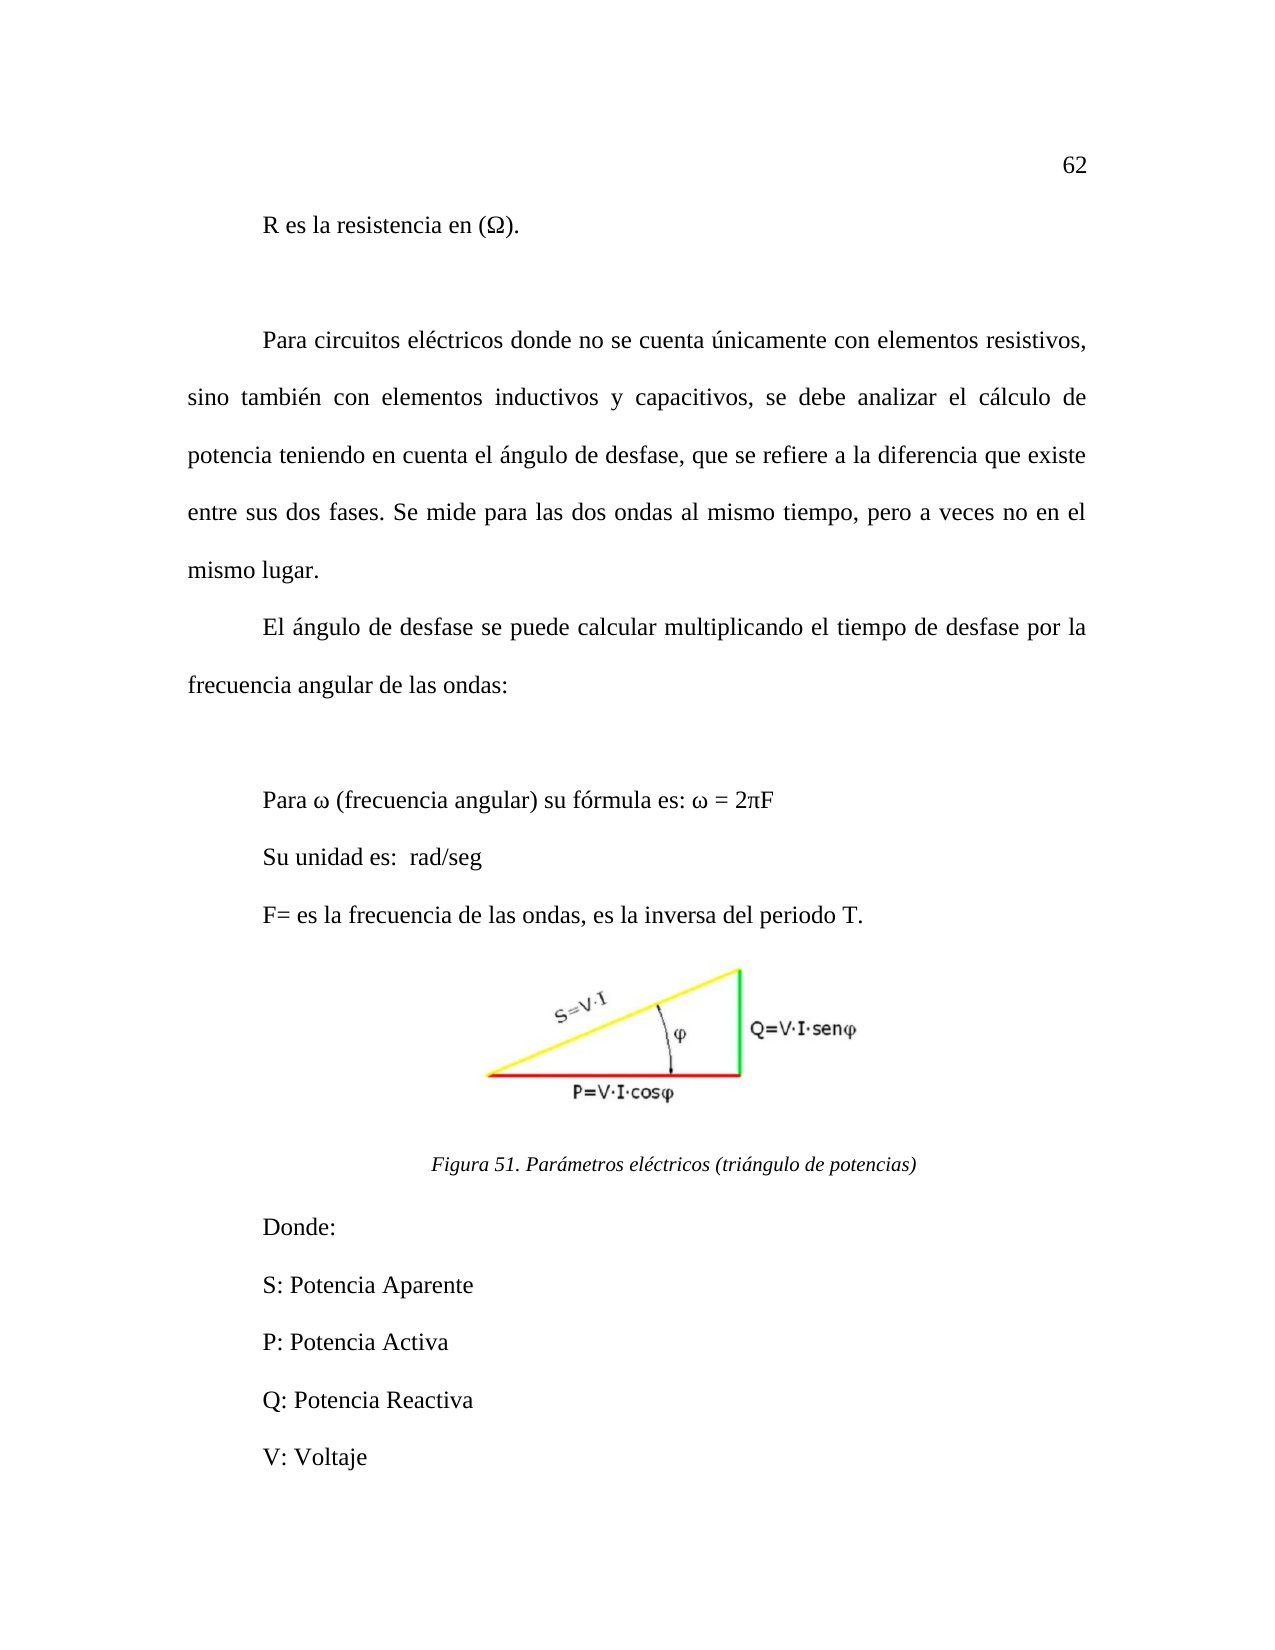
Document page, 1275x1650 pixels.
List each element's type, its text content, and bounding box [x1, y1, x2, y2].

text Para ω (frecuencia angular) su fórmula es: ω = 2πF [187, 785, 1087, 814]
text Donde: [187, 1212, 1087, 1241]
text P: Potencia Activa [187, 1327, 1087, 1356]
text El ángulo de desfase se puede calcular multiplicando el tiempo de desfase por la frecuencia angular de las ondas: [187, 612, 1087, 699]
text S: Potencia Aparente [187, 1270, 1087, 1298]
text F= es la frecuencia de las ondas, es la inversa del periodo T. [187, 900, 1087, 929]
text Para circuitos eléctricos donde no se cuenta únicamente con elementos resistivos, sino también con elementos inductivos y capacitivos, se debe analizar el cálculo de potencia teniendo en cuenta el ángulo de desfase, que se refiere a la diferencia que existe entre sus dos fases. Se mide para las dos ondas al mismo tiempo, pero a veces no en el mismo lugar. [187, 325, 1087, 584]
text Figura 51. Parámetros eléctricos (triángulo de potencias) [187, 1152, 1087, 1176]
text V: Voltaje [187, 1442, 1087, 1471]
picture [474, 957, 876, 1111]
text Su unidad es: rad/seg [187, 842, 1087, 871]
text Q: Potencia Reactiva [187, 1385, 1087, 1413]
text R es la resistencia en (Ω). [187, 210, 1087, 239]
